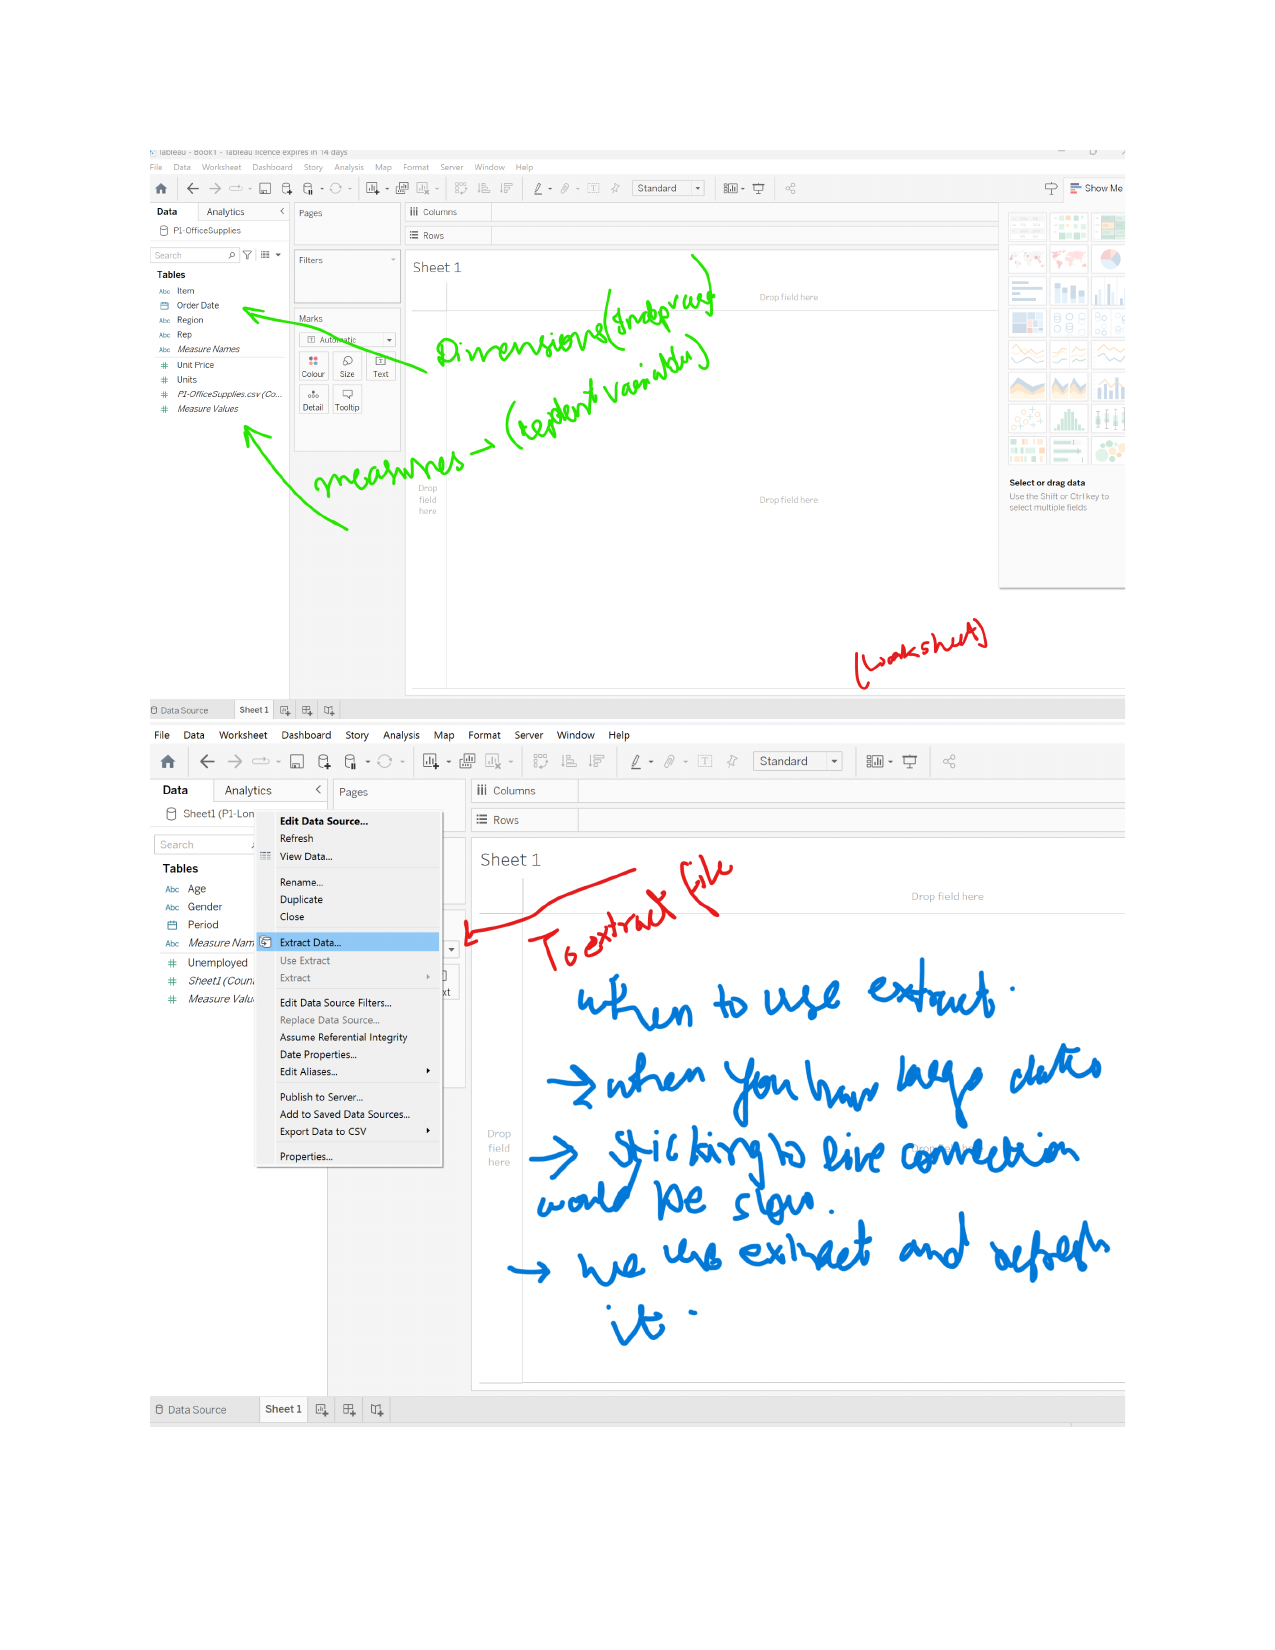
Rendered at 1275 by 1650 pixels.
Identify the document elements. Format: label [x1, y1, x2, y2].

picture [150, 150, 1125, 719]
picture [150, 722, 1125, 1427]
